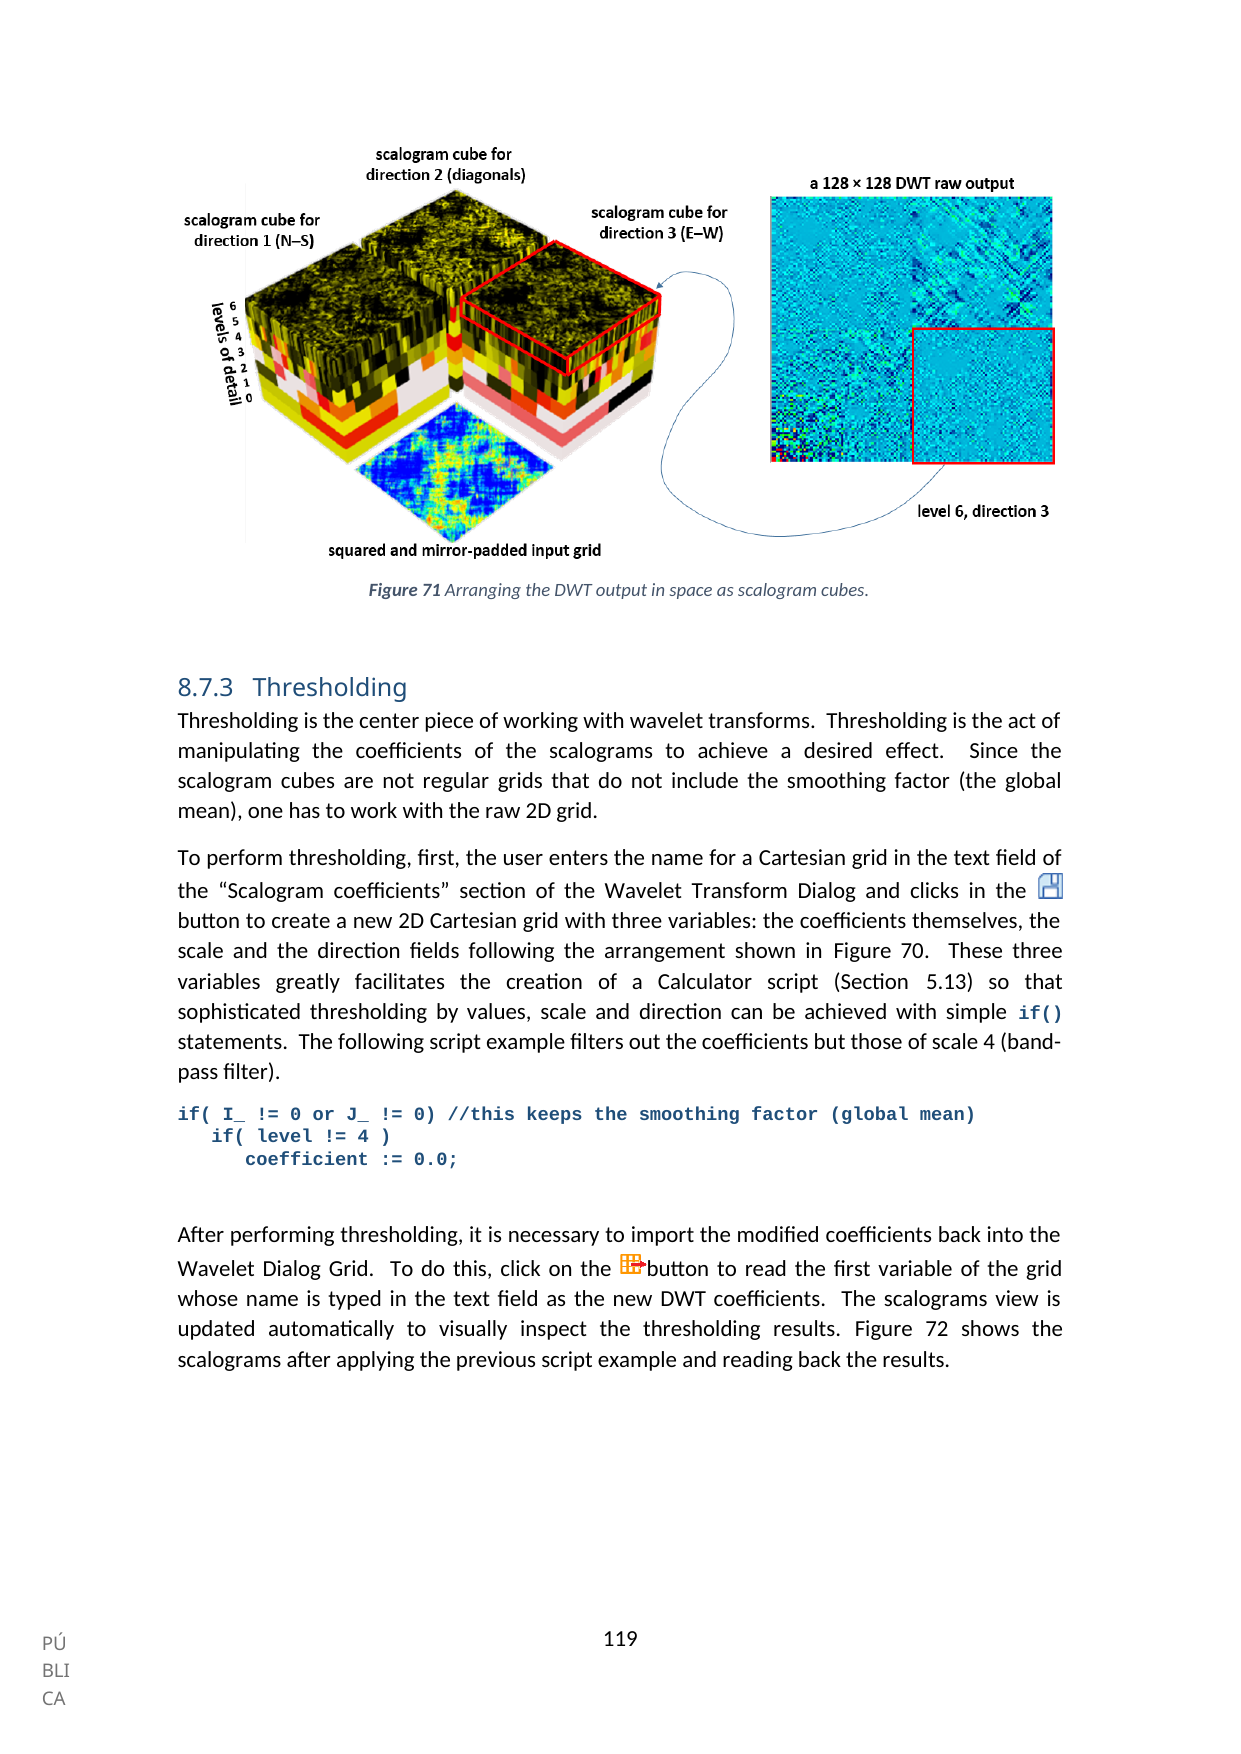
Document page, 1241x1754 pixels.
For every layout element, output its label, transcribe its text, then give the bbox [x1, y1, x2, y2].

text if( level != 4 ) [177, 1127, 1063, 1148]
text Figure 71 Arranging the DWT output in space as scalogram cubes. [177, 579, 1063, 602]
text if( I_ != 0 or J_ != 0) //this keeps the smoothing factor (global mean) [177, 1104, 1063, 1126]
text Thresholding is the center piece of working with wavelet transforms. Thresholding is the act of manipulating the coefficients of the scalograms to achieve a desired effect. Since the scalogram cubes are not regular grids that do not include the smoothing factor (the global mean), one has to work with the raw 2D grid. [177, 706, 1063, 825]
text To perform thresholding, first, the user enters the name for a Cartesian grid in the text field of the “Scalogram coefficients” section of the Wavelet Transform Dialog and clicks in the button to create a new 2D Cartesian grid with three variables: the coefficients themselves, the scale and the direction fields following the arrangement shown in Figure 68. These three variables greatly facilitates the creation of a Calculator script (Section 5.13) so that sophisticated thresholding by values, scale and direction can be achieved with simple if() statements. The following script example filters out the coefficients but those of scale 4 (band-pass filter). [177, 843, 1063, 1086]
picture [1038, 873, 1063, 899]
picture [177, 147, 1062, 560]
text After performing thresholding, it is necessary to import the modified coefficients back into the Wavelet Dialog Grid. To do this, click on the button to read the first variable of the grid whose name is typed in the text field as the new DWT coefficients. The scalograms view is updated automatically to visually inspect the thresholding results. Figure 70 shows the scalograms after applying the previous script example and reading back the results. [177, 1220, 1063, 1373]
picture [620, 1250, 647, 1277]
text coefficient := 0.0; [177, 1150, 1063, 1171]
subtitle Thresholding [177, 669, 1063, 703]
